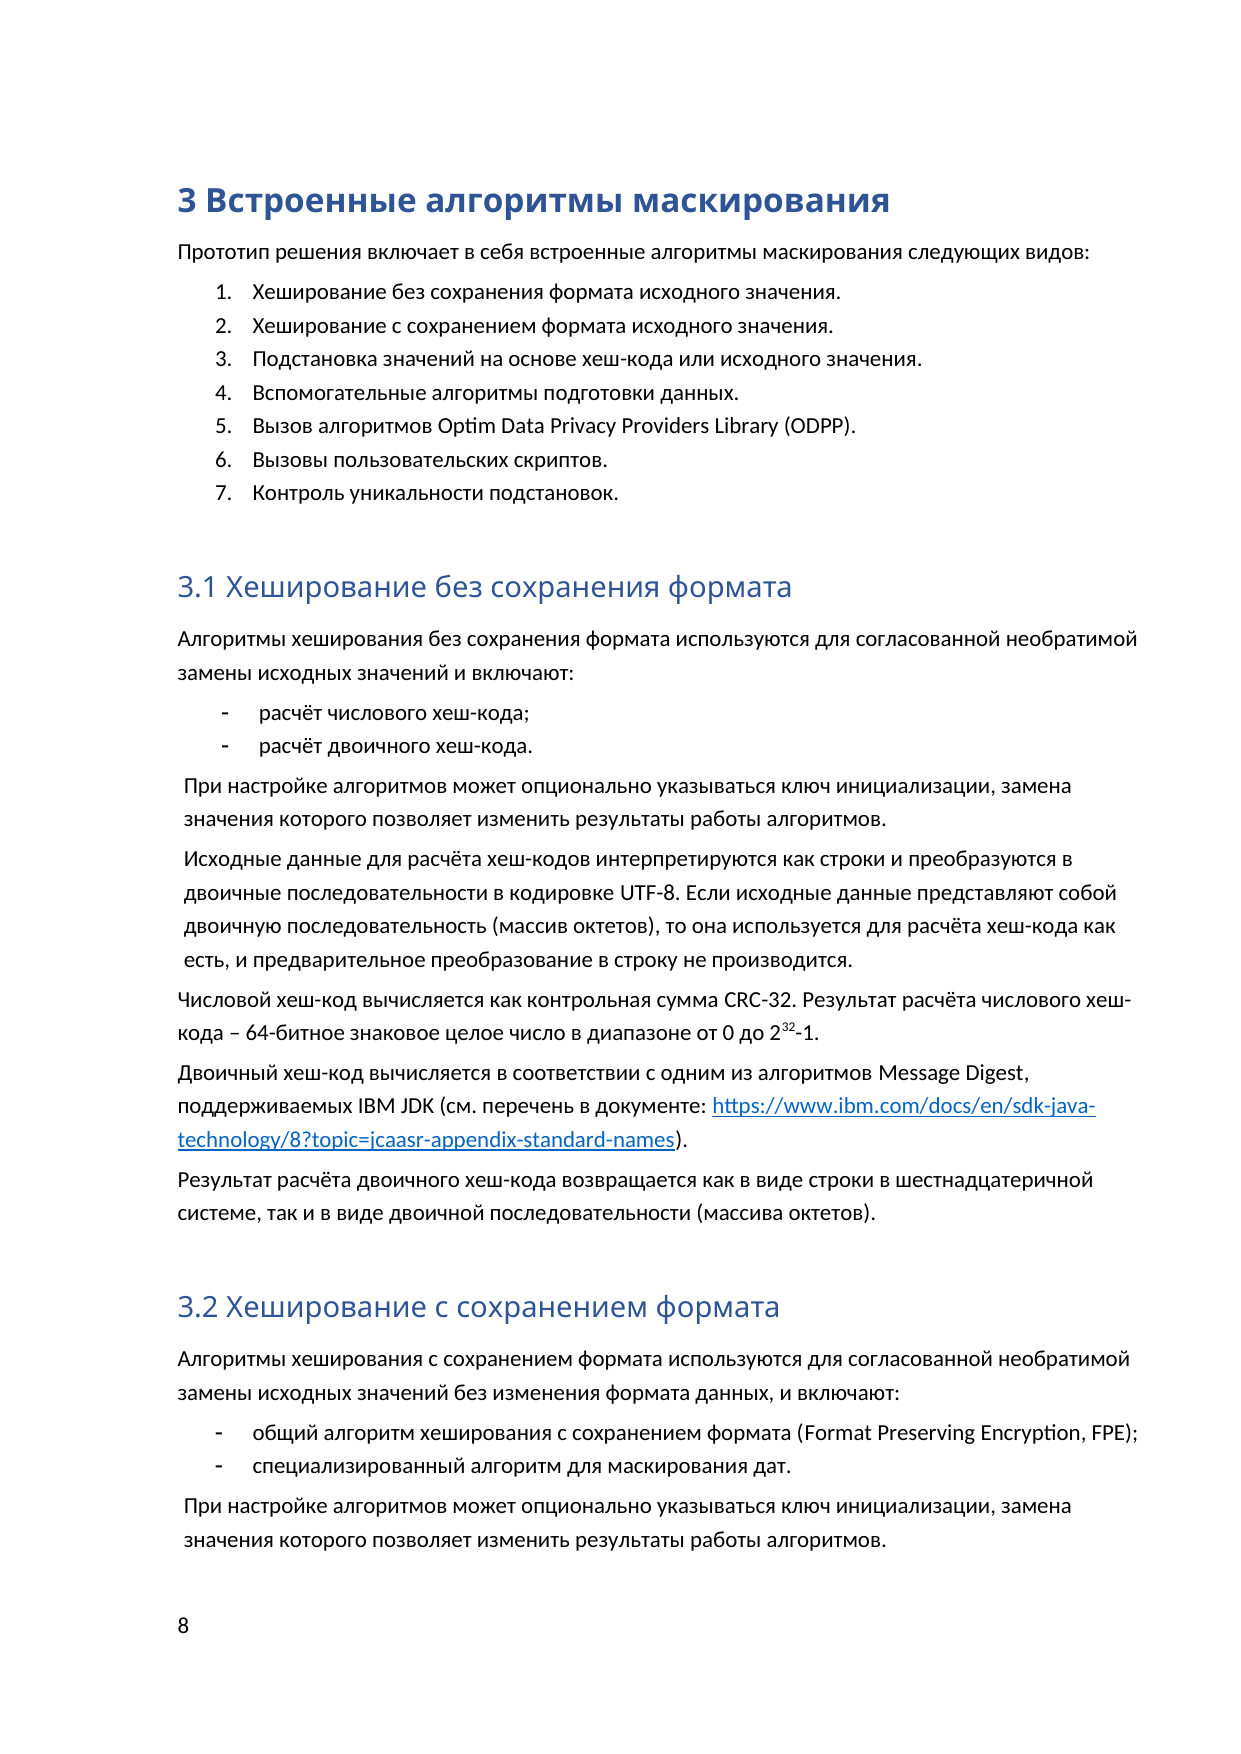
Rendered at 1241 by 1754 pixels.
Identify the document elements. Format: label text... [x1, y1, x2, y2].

list расчёт двоичного хеш-кода. [221, 731, 1152, 759]
text При настройке алгоритмов может опционально указываться ключ инициализации, замена значения которого позволяет изменить результаты работы алгоритмов. [183, 1491, 1152, 1553]
list общий алгоритм хеширования с сохранением формата (Format Preserving Encryption, FPE); [215, 1418, 1152, 1446]
text Алгоритмы хеширования без сохранения формата используются для согласованной необратимой замены исходных значений и включают: [177, 624, 1152, 686]
list Вызов алгоритмов Optim Data Privacy Providers Library (ODPP). [215, 411, 1152, 439]
text Результат расчёта двоичного хеш-кода возвращается как в виде строки в шестнадцатеричной системе, так и в виде двоичной последовательности (массива октетов). [177, 1165, 1152, 1227]
text Исходные данные для расчёта хеш-кодов интерпретируются как строки и преобразуются в двоичные последовательности в кодировке UTF-8. Если исходные данные представляют собой двоичную последовательность (массив октетов), то она используется для расчёта хеш-кода как есть, и предварительное преобразование в строку не производится. [183, 844, 1152, 973]
list Вызовы пользовательских скриптов. [215, 445, 1152, 473]
list расчёт числового хеш-кода; [221, 698, 1152, 726]
subtitle 3.2 Хеширование с сохранением формата [177, 1286, 1152, 1326]
text Числовой хеш-код вычисляется как контрольная сумма CRC-32. Результат расчёта числового хеш-кода – 64-битное знаковое целое число в диапазоне от 0 до 232-1. [177, 985, 1152, 1046]
subtitle 3.1 Хеширование без сохранения формата [177, 566, 1152, 606]
text При настройке алгоритмов может опционально указываться ключ инициализации, замена значения которого позволяет изменить результаты работы алгоритмов. [183, 771, 1152, 833]
text Двоичный хеш-код вычисляется в соответствии с одним из алгоритмов Message Digest, поддерживаемых IBM JDK (см. перечень в документе: https://www.ibm.com/docs/en/sdk-java-technology/8?topic=jcaasr-appendix-standard-names). [177, 1058, 1152, 1153]
list Подстановка значений на основе хеш-кода или исходного значения. [215, 344, 1152, 372]
text Прототип решения включает в себя встроенные алгоритмы маскирования следующих видов: [177, 237, 1152, 265]
list Контроль уникальности подстановок. [215, 478, 1152, 506]
list специализированный алгоритм для маскирования дат. [215, 1451, 1152, 1479]
list Хеширование без сохранения формата исходного значения. [215, 277, 1152, 305]
list Хеширование с сохранением формата исходного значения. [215, 311, 1152, 339]
text Алгоритмы хеширования с сохранением формата используются для согласованной необратимой замены исходных значений без изменения формата данных, и включают: [177, 1344, 1152, 1406]
subtitle 3 Встроенные алгоритмы маскирования [177, 177, 1152, 222]
list Вспомогательные алгоритмы подготовки данных. [215, 378, 1152, 406]
